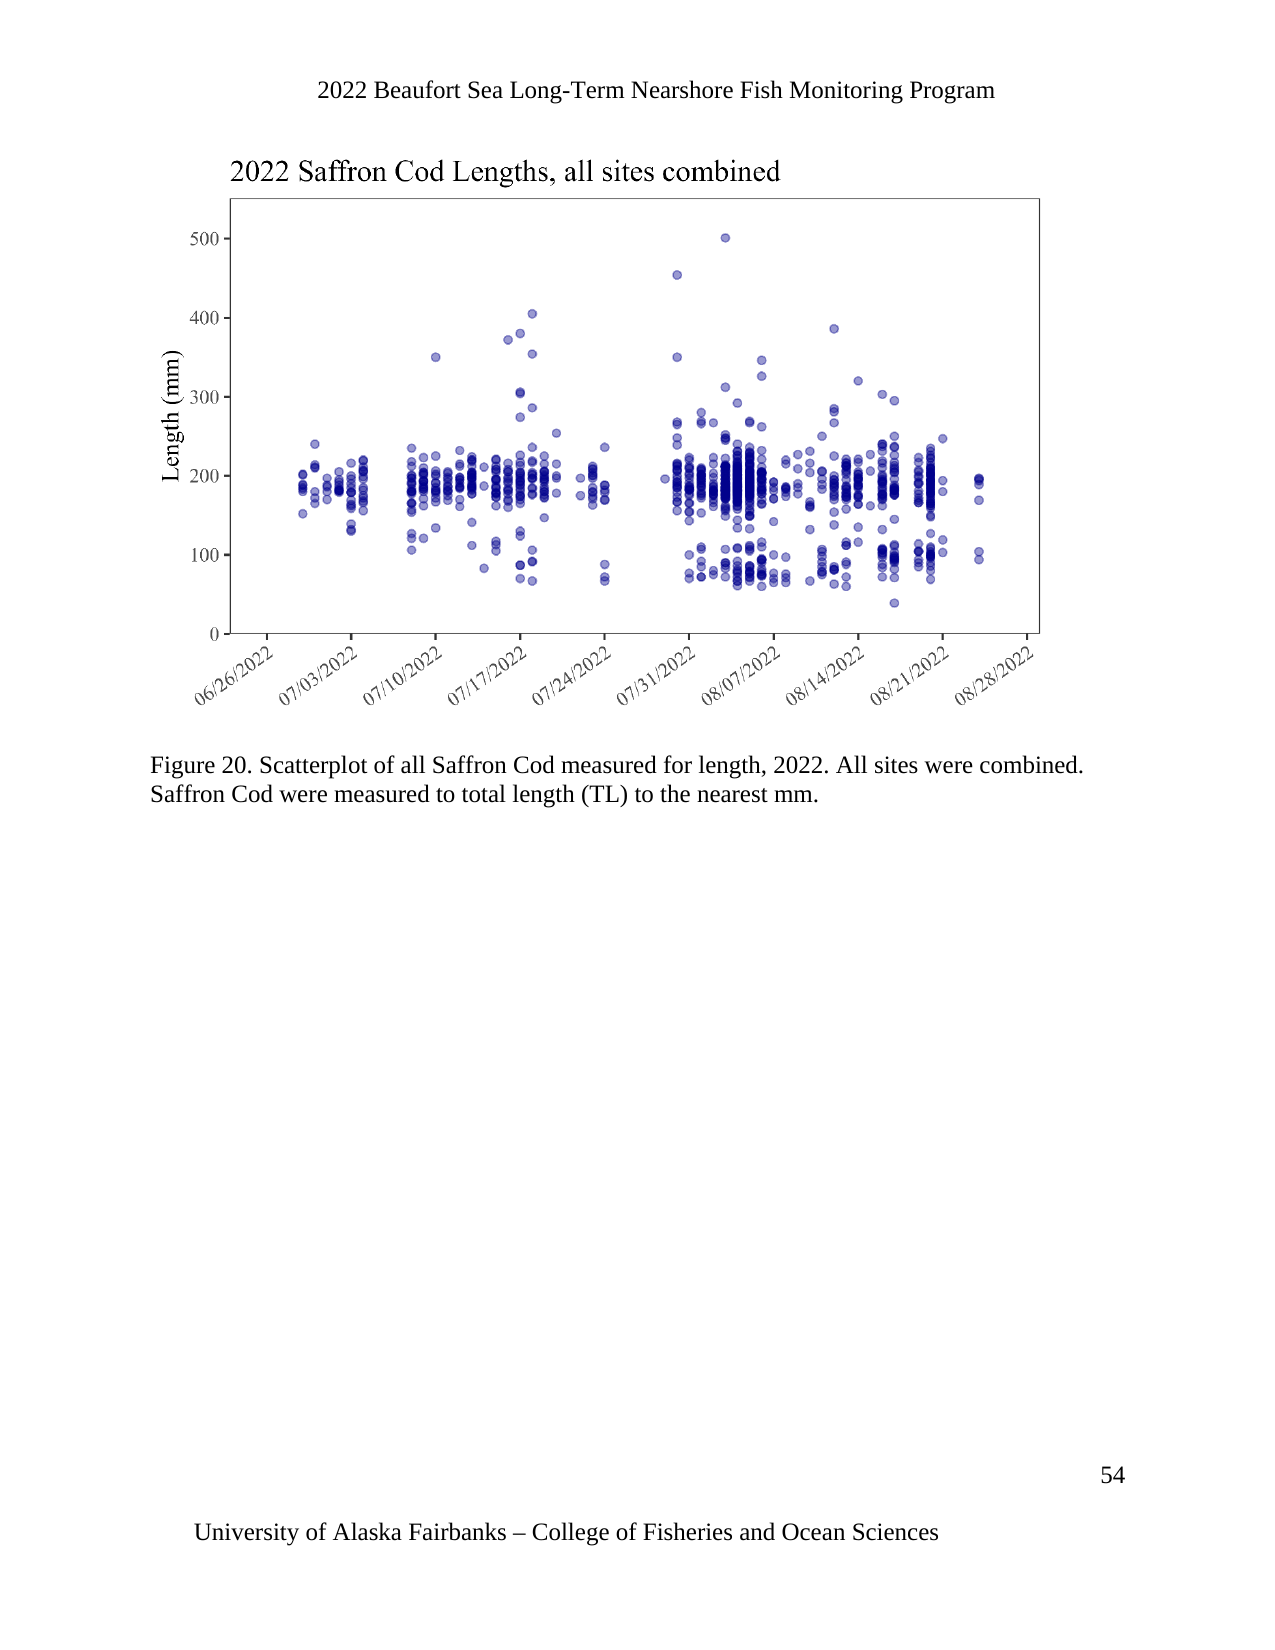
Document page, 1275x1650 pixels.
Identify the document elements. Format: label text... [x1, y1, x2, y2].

picture [150, 150, 1050, 750]
subtitle Figure 20. Scatterplot of all Saffron Cod measured for length, 2022. All sites were combined. Saffron Cod were measured to total length (TL) to the nearest mm. [150, 750, 1125, 807]
